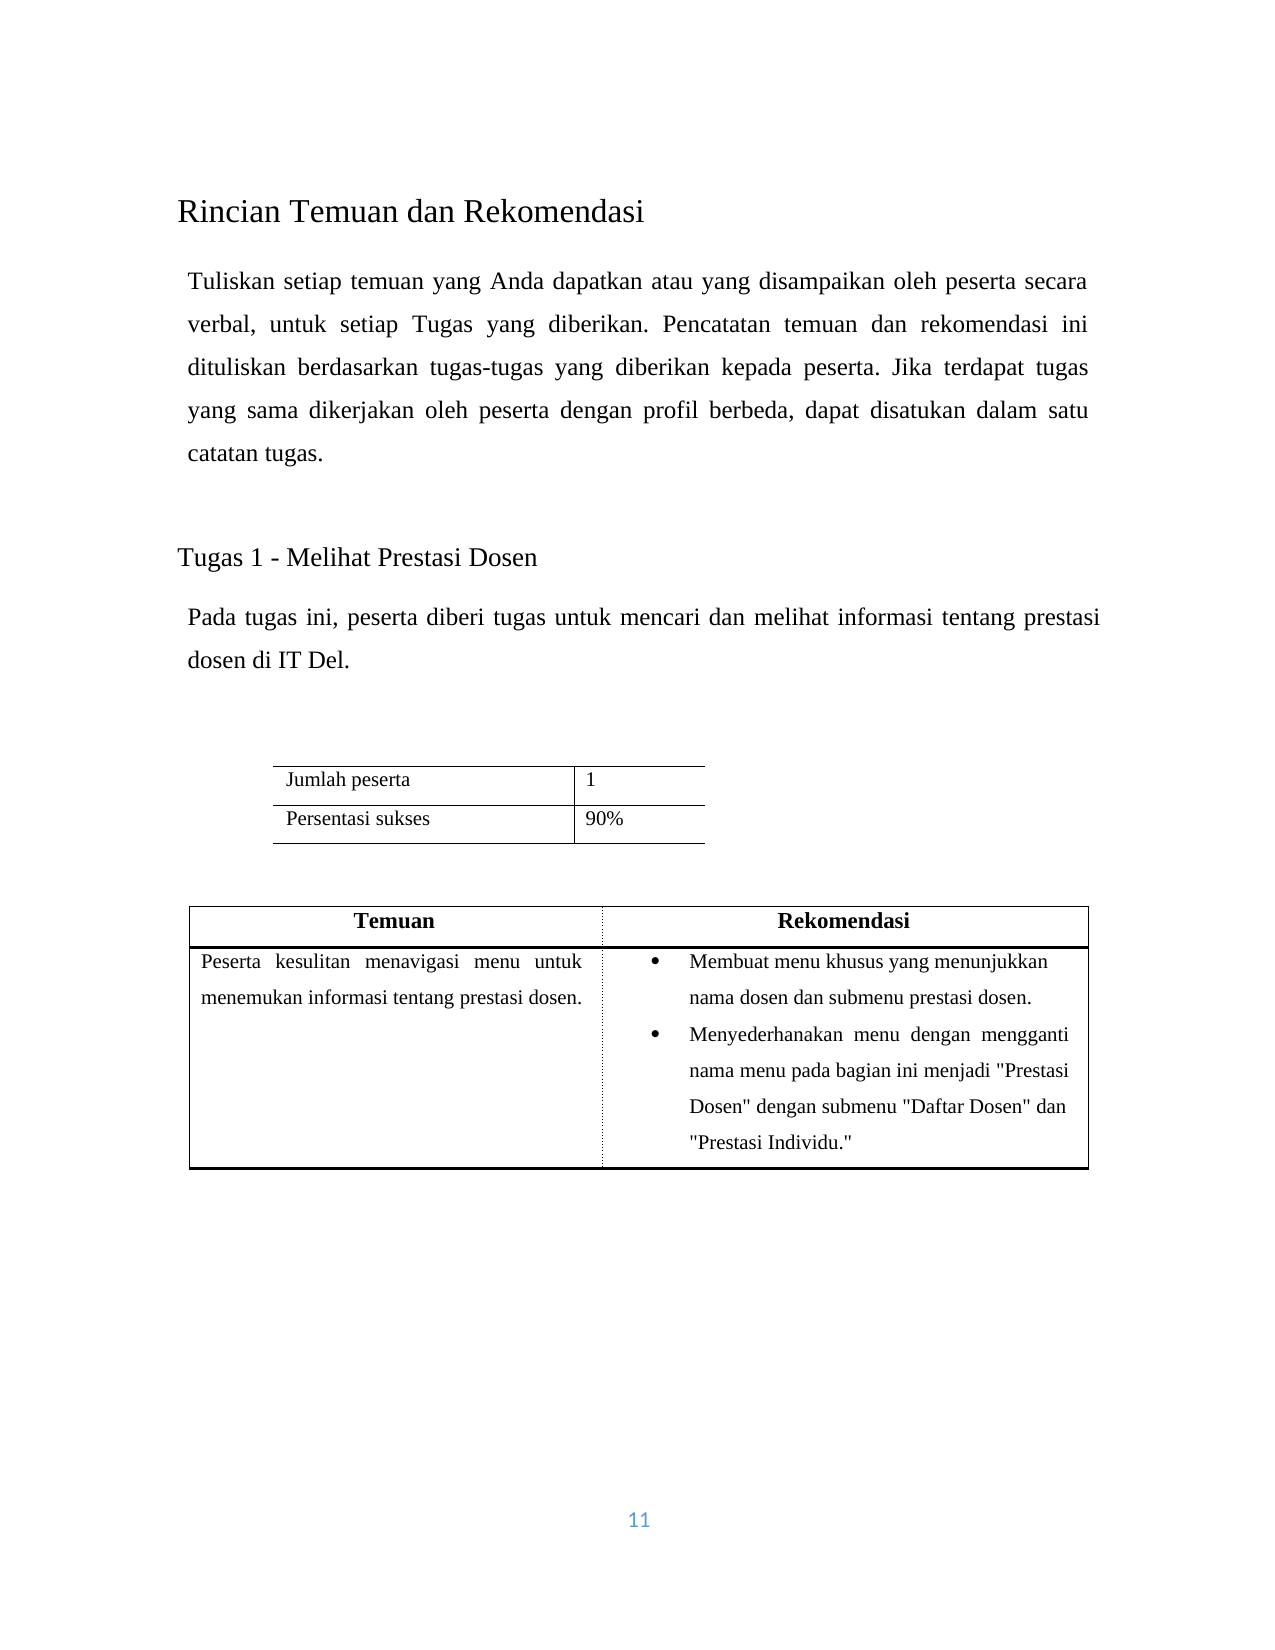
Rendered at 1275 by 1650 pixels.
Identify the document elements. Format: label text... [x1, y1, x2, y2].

text Pada tugas ini, peserta diberi tugas untuk mencari dan melihat informasi tentang prestasi dosen di IT Del. [187, 602, 1100, 673]
table_cell 90% [575, 806, 705, 843]
table_cell Persentasi sukses [273, 806, 574, 843]
subtitle Rincian Temuan dan Rekomendasi [177, 192, 1100, 230]
table_cell Peserta kesulitan menavigasi menu untuk menemukan informasi tentang prestasi dosen. [190, 949, 602, 1167]
subtitle Tugas 1 - Melihat Prestasi Dosen [177, 541, 1100, 572]
table_header Temuan [190, 907, 602, 946]
table_cell Membuat menu khusus yang menunjukkan nama dosen dan submenu prestasi dosen. Menyederhanakan menu dengan mengganti nama menu pada bagian ini menjadi "Prestasi Dosen" dengan submenu "Daftar Dosen" dan "Prestasi Individu." [603, 949, 1088, 1167]
table_header 1 [575, 767, 705, 804]
text Tuliskan setiap temuan yang Anda dapatkan atau yang disampaikan oleh peserta secara verbal, untuk setiap Tugas yang diberikan. Pencatatan temuan dan rekomendasi ini dituliskan berdasarkan tugas-tugas yang diberikan kepada peserta. Jika terdapat tugas yang sama dikerjakan oleh peserta dengan profil berbeda, dapat disatukan dalam satu catatan tugas. [187, 266, 1088, 467]
table_header Rekomendasi [603, 907, 1088, 946]
table_header Jumlah peserta [273, 767, 574, 804]
